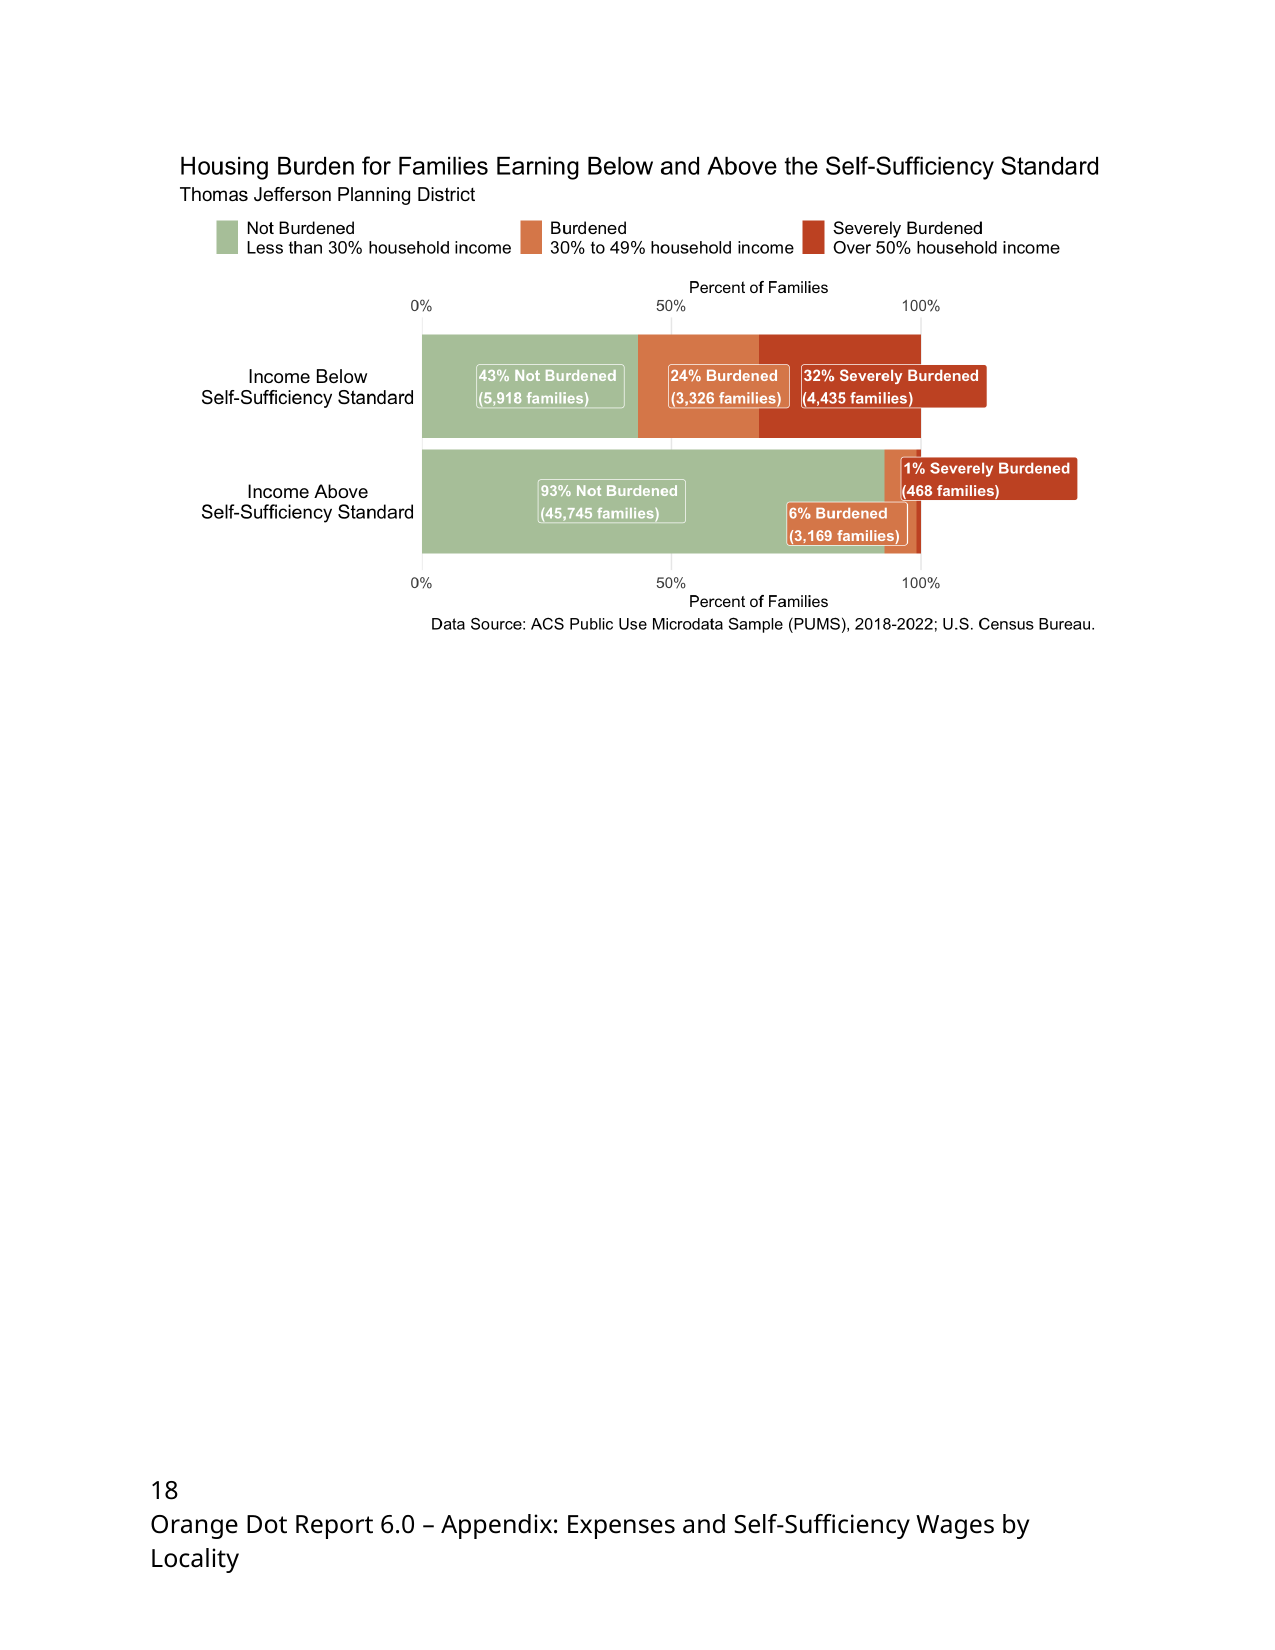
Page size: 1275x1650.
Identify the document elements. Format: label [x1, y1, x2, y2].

picture [172, 150, 1103, 640]
